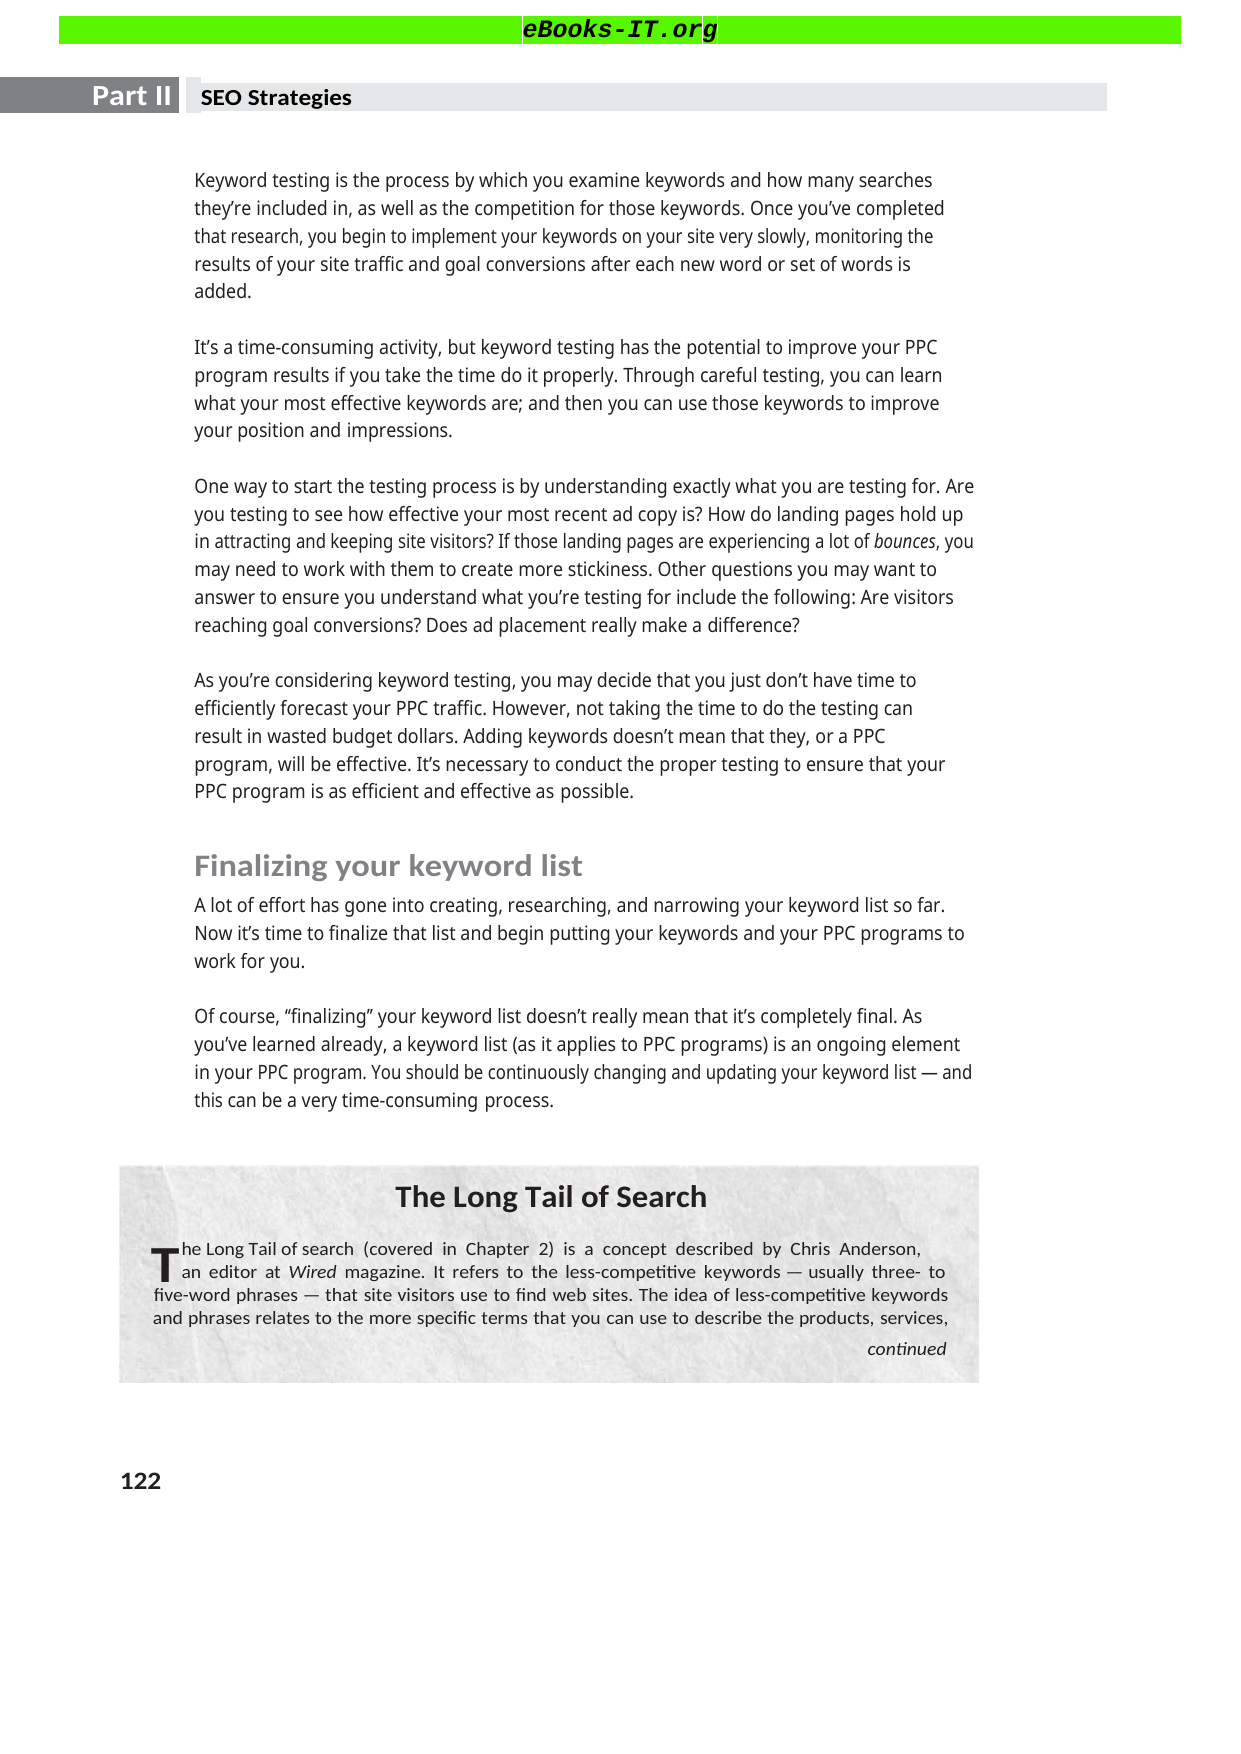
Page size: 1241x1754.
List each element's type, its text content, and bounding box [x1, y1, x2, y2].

text Of course, ‘‘finalizing’’ your keyword list doesn’t really mean that it’s completely final. As you’ve learned already, a keyword list (as it applies to PPC programs) is an ongoing element in your PPC program. You should be continuously changing and updating your keyword list — and this can be a very time-consuming process. [194, 1003, 978, 1113]
subtitle 122 [119, 1466, 1240, 1496]
text A lot of effort has gone into creating, researching, and narrowing your keyword list so far. Now it’s time to finalize that list and begin putting your keywords and your PPC programs to work for you. [194, 892, 967, 974]
subtitle Finalizing your keyword list [194, 846, 1240, 884]
picture [119, 1165, 979, 1383]
text It’s a time-consuming activity, but keyword testing has the potential to improve your PPC program results if you take the time do it properly. Through careful testing, you can learn what your most effective keywords are; and then you can use those keywords to improve your position and impressions. [194, 333, 959, 443]
text Part II SEO Strategies [201, 77, 1240, 113]
text As you’re considering keyword testing, you may decide that you just don’t have time to efficiently forecast your PPC traffic. However, not taking the time to do the testing can result in wasted budget dollars. Adding keywords doesn’t mean that they, or a PPC program, will be effective. It’s necessary to conduct the proper testing to ensure that your PPC program is as efficient and effective as possible. [194, 667, 957, 804]
text One way to start the testing process is by understanding exactly what you are testing for. Are you testing to see how effective your most recent ad copy is? How do landing pages hold up in attracting and keeping site visitors? If those landing pages are experiencing a lot of bounces, you may need to work with them to create more stickiness. Other questions you may want to answer to ensure you understand what you’re testing for include the following: Are visitors reaching goal conversions? Does ad placement really make a difference? [194, 472, 980, 638]
text Keyword testing is the process by which you examine keywords and how many searches they’re included in, as well as the competition for those keywords. Once you’ve completed that research, you begin to implement your keywords on your site very slowly, monitoring the results of your site traffic and goal conversions after each new word or set of words is added. [194, 167, 962, 304]
